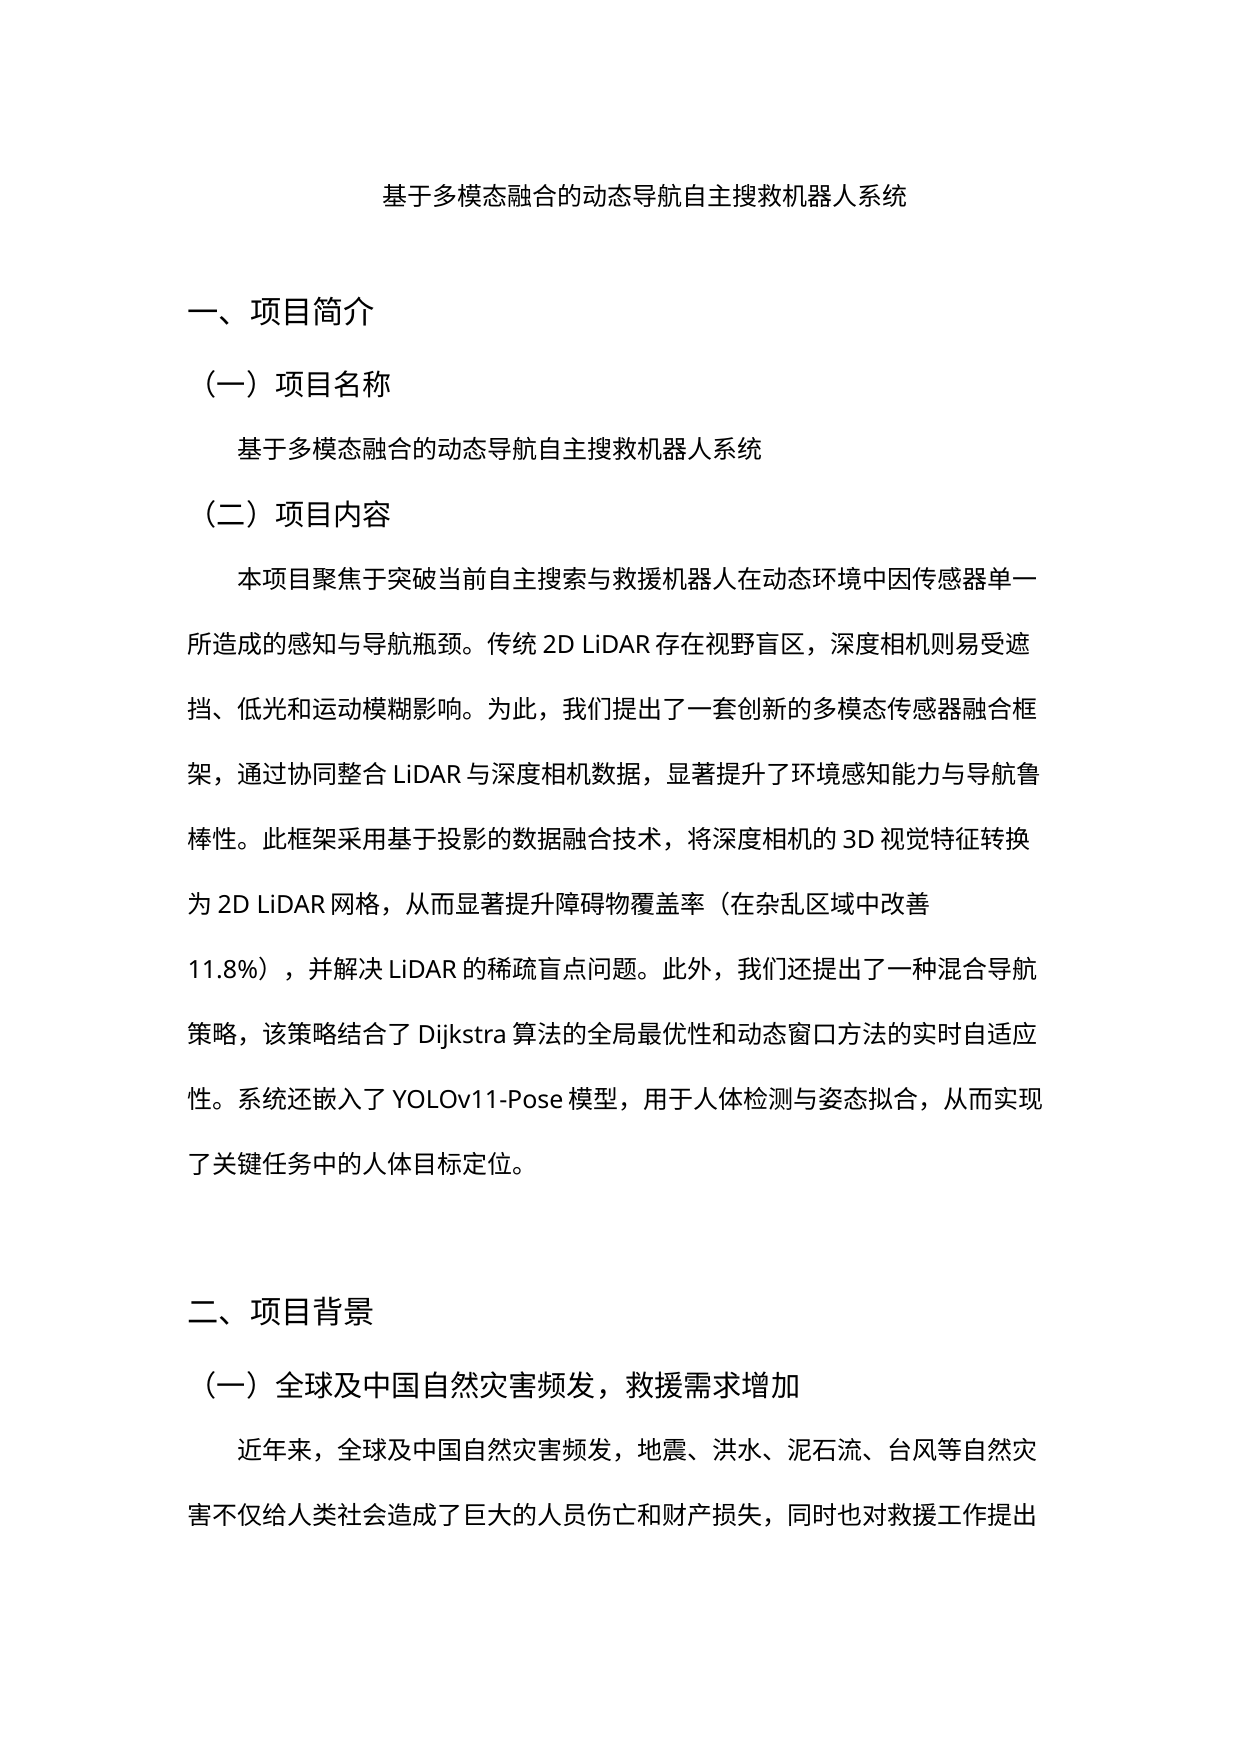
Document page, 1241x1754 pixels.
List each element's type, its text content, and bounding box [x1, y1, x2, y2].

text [187, 1416, 1053, 1546]
subtitle （一）全球及中国自然灾害频发，救援需求增加 [187, 1351, 1053, 1416]
subtitle 一、项目简介 [187, 277, 1053, 342]
subtitle （二）项目内容 [187, 480, 1053, 545]
text 基于多模态融合的动态导航自主搜救机器人系统 [187, 162, 1053, 227]
subtitle （一）项目名称 [187, 350, 1053, 415]
text 基于多模态融合的动态导航自主搜救机器人系统 [187, 415, 1053, 480]
text 本项目聚焦于突破当前自主搜索与救援机器人在动态环境中因传感器单一所造成的感知与导航瓶颈。传统2D LiDAR存在视野盲区，深度相机则易受遮挡、低光和运动模糊影响。为此，我们提出了一套创新的多模态传感器融合框架，通过协同整合LiDAR与深度相机数据，显著提升了环境感知能力与导航鲁棒性。此框架采用基于投影的数据融合技术，将深度相机的3D视觉特征转换为2D LiDAR网格，从而显著提升障碍物覆盖率（在杂乱区域中改善11.8%），并解决LiDAR的稀疏盲点问题。此外，我们还提出了一种混合导航策略，该策略结合了Dijkstra算法的全局最优性和动态窗口方法的实时自适应性。系统还嵌入了YOLOv11-Pose模型，用于人体检测与姿态拟合，从而实现了关键任务中的人体目标定位。 [187, 545, 1053, 1195]
subtitle 二、项目背景 [187, 1278, 1053, 1343]
